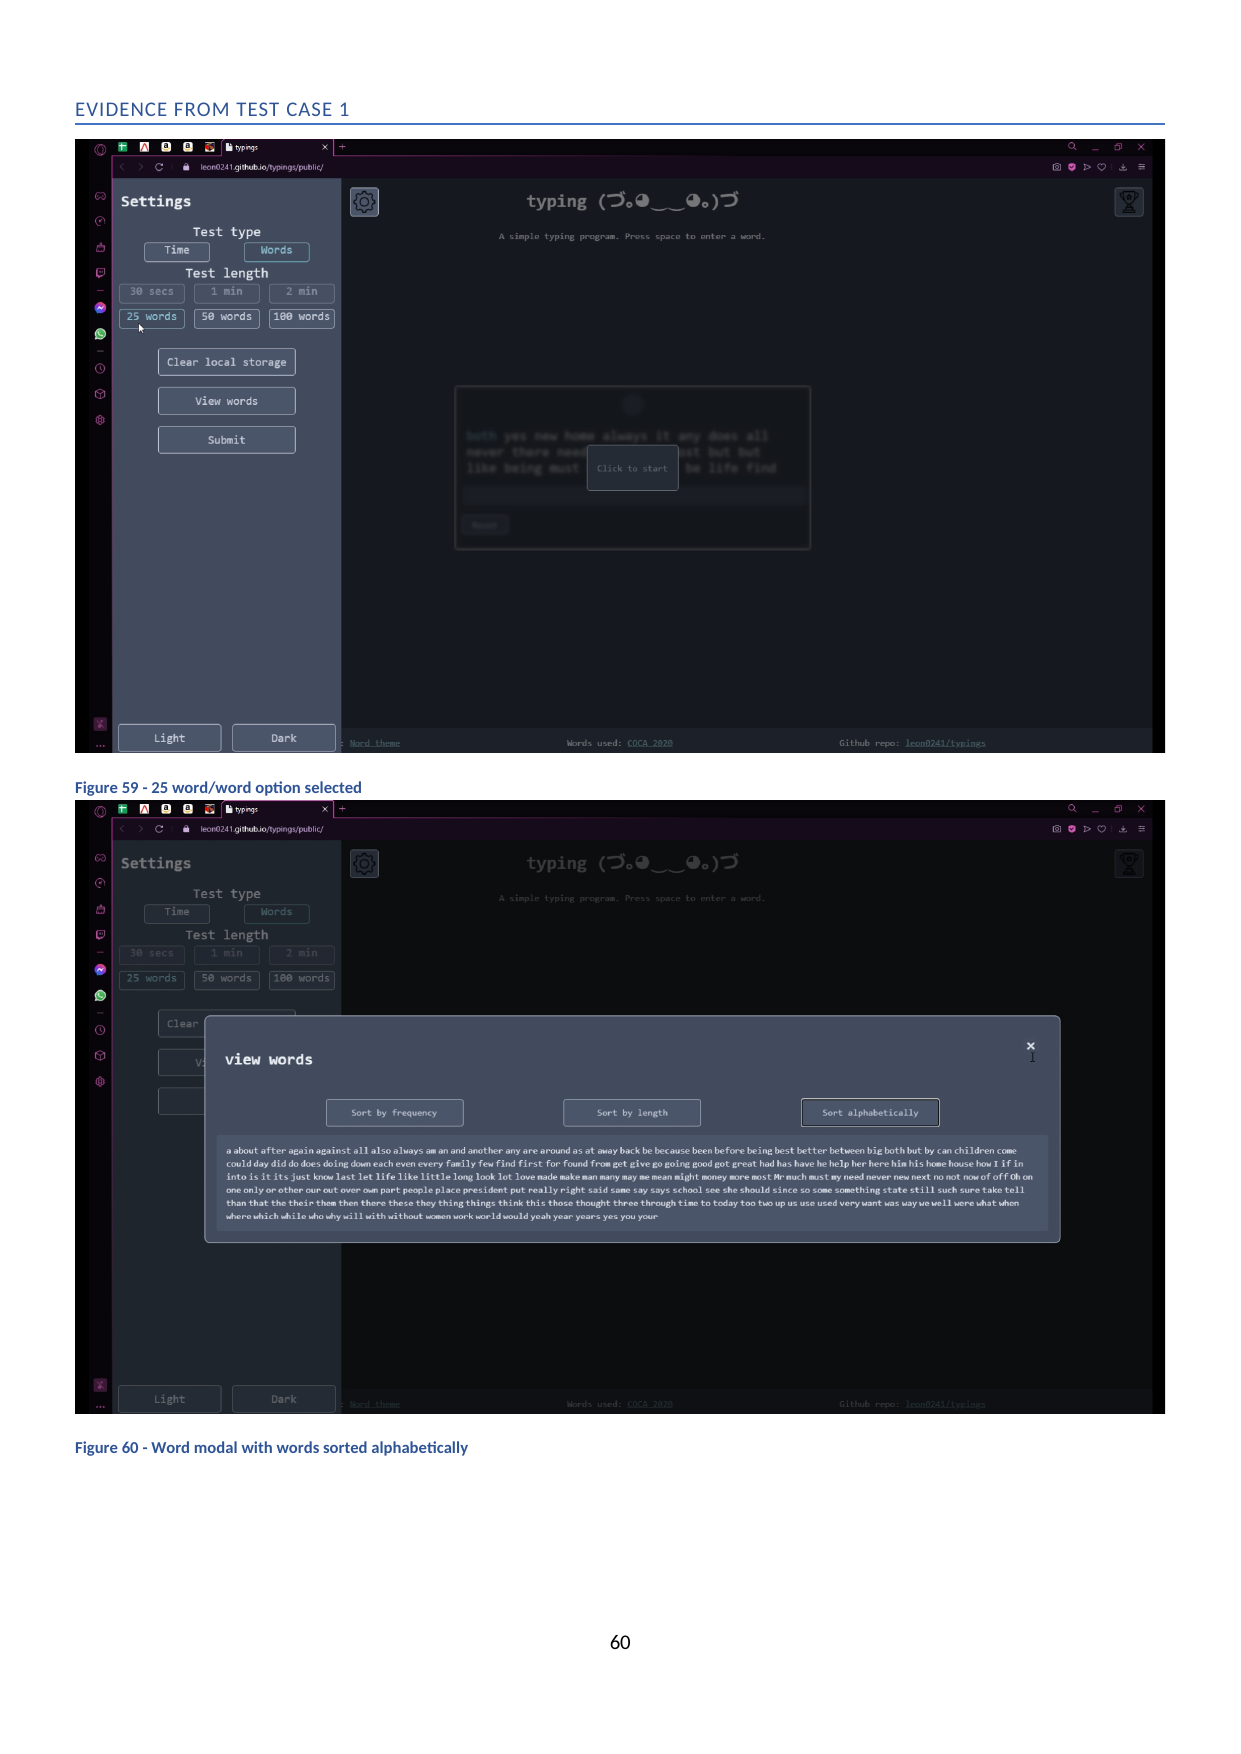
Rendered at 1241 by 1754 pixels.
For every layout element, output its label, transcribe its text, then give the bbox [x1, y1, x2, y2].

text Figure 60 - Word modal with words sorted alphabetically [75, 1437, 1165, 1458]
picture [75, 139, 1166, 753]
subtitle Evidence from test case 1 [75, 96, 1165, 123]
text Figure 59 - 25 word/word option selected [75, 777, 1165, 800]
picture [75, 800, 1166, 1414]
